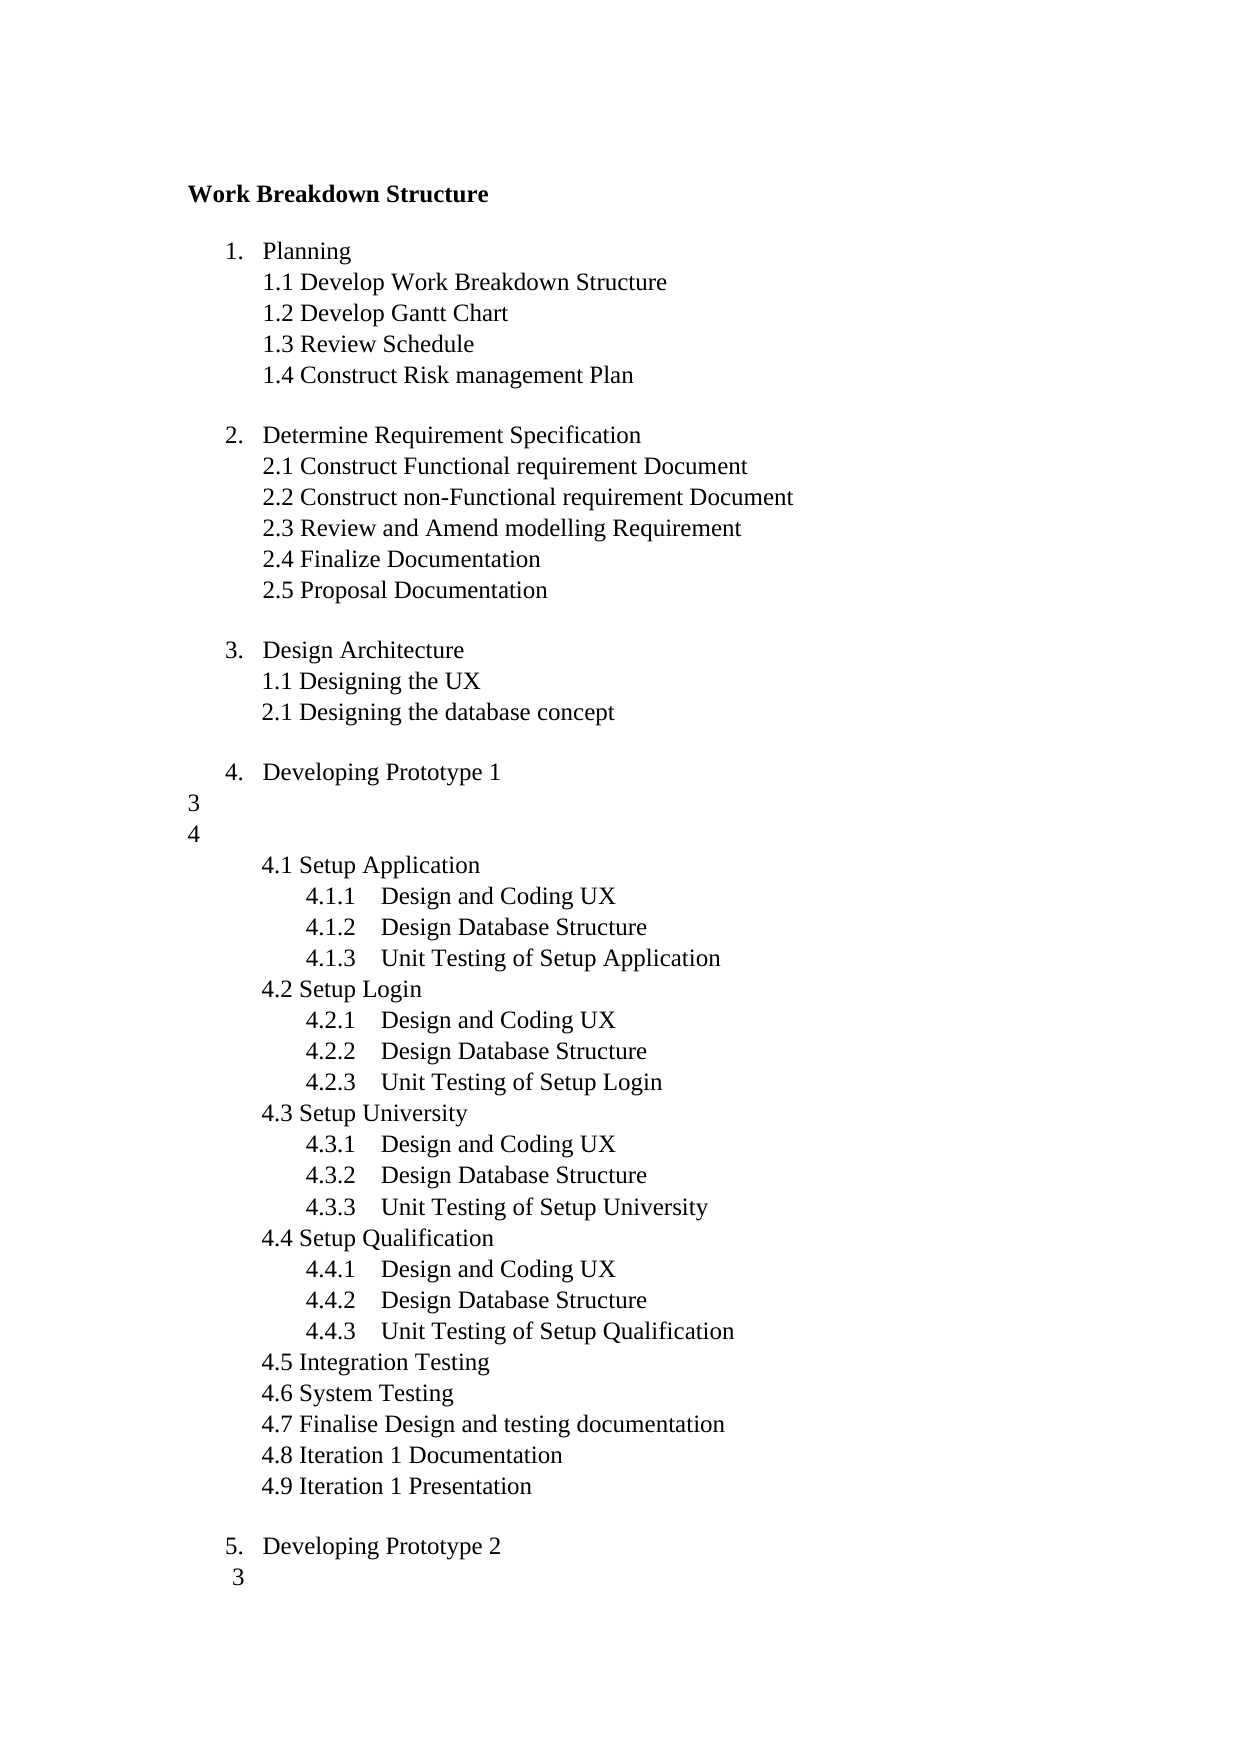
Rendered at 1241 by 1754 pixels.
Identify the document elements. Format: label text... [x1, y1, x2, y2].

list Designing the database concept [261, 697, 1053, 726]
list Develop Work Breakdown Structure [262, 267, 1053, 296]
list System Testing [261, 1378, 1053, 1407]
list Setup Login [261, 974, 1053, 1003]
list Unit Testing of Setup Login [306, 1067, 1053, 1096]
list Unit Testing of Setup University [306, 1192, 1053, 1220]
list Review Schedule [262, 329, 1053, 358]
list Iteration 1 Documentation [261, 1440, 1053, 1469]
list Setup Application [261, 850, 1053, 879]
list Designing the UX [261, 666, 1053, 695]
list Design Database Structure [306, 1285, 1053, 1313]
list Unit Testing of Setup Qualification [306, 1316, 1053, 1344]
list Setup Qualification [261, 1223, 1053, 1251]
list Developing Prototype 2 [225, 1531, 1053, 1559]
list Determine Requirement Specification [225, 420, 1053, 449]
list Finalize Documentation [262, 544, 1053, 573]
list Design and Coding UX [306, 1254, 1053, 1282]
list Design Database Structure [306, 1161, 1053, 1189]
list Construct non-Functional requirement Document [262, 482, 1053, 511]
list Unit Testing of Setup Application [306, 943, 1053, 972]
list Developing Prototype 1 [225, 757, 1053, 786]
list Design and Coding UX [306, 1129, 1053, 1158]
list Integration Testing [261, 1347, 1053, 1376]
list Setup University [261, 1098, 1053, 1127]
list Design Architecture [225, 635, 1053, 664]
text Work Breakdown Structure [187, 179, 1053, 207]
list Develop Gantt Chart [262, 298, 1053, 327]
list Design and Coding UX [306, 1005, 1053, 1034]
list Construct Functional requirement Document [262, 451, 1053, 480]
list Finalise Design and testing documentation [261, 1409, 1053, 1438]
list Design Database Structure [306, 1036, 1053, 1065]
list Construct Risk management Plan [262, 360, 1053, 389]
list Proposal Documentation [262, 575, 1053, 604]
list Iteration 1 Presentation [261, 1471, 1053, 1500]
list Design and Coding UX [306, 881, 1053, 910]
list Design Database Structure [306, 912, 1053, 941]
list Review and Amend modelling Requirement [262, 513, 1053, 542]
list Planning [225, 236, 1053, 265]
